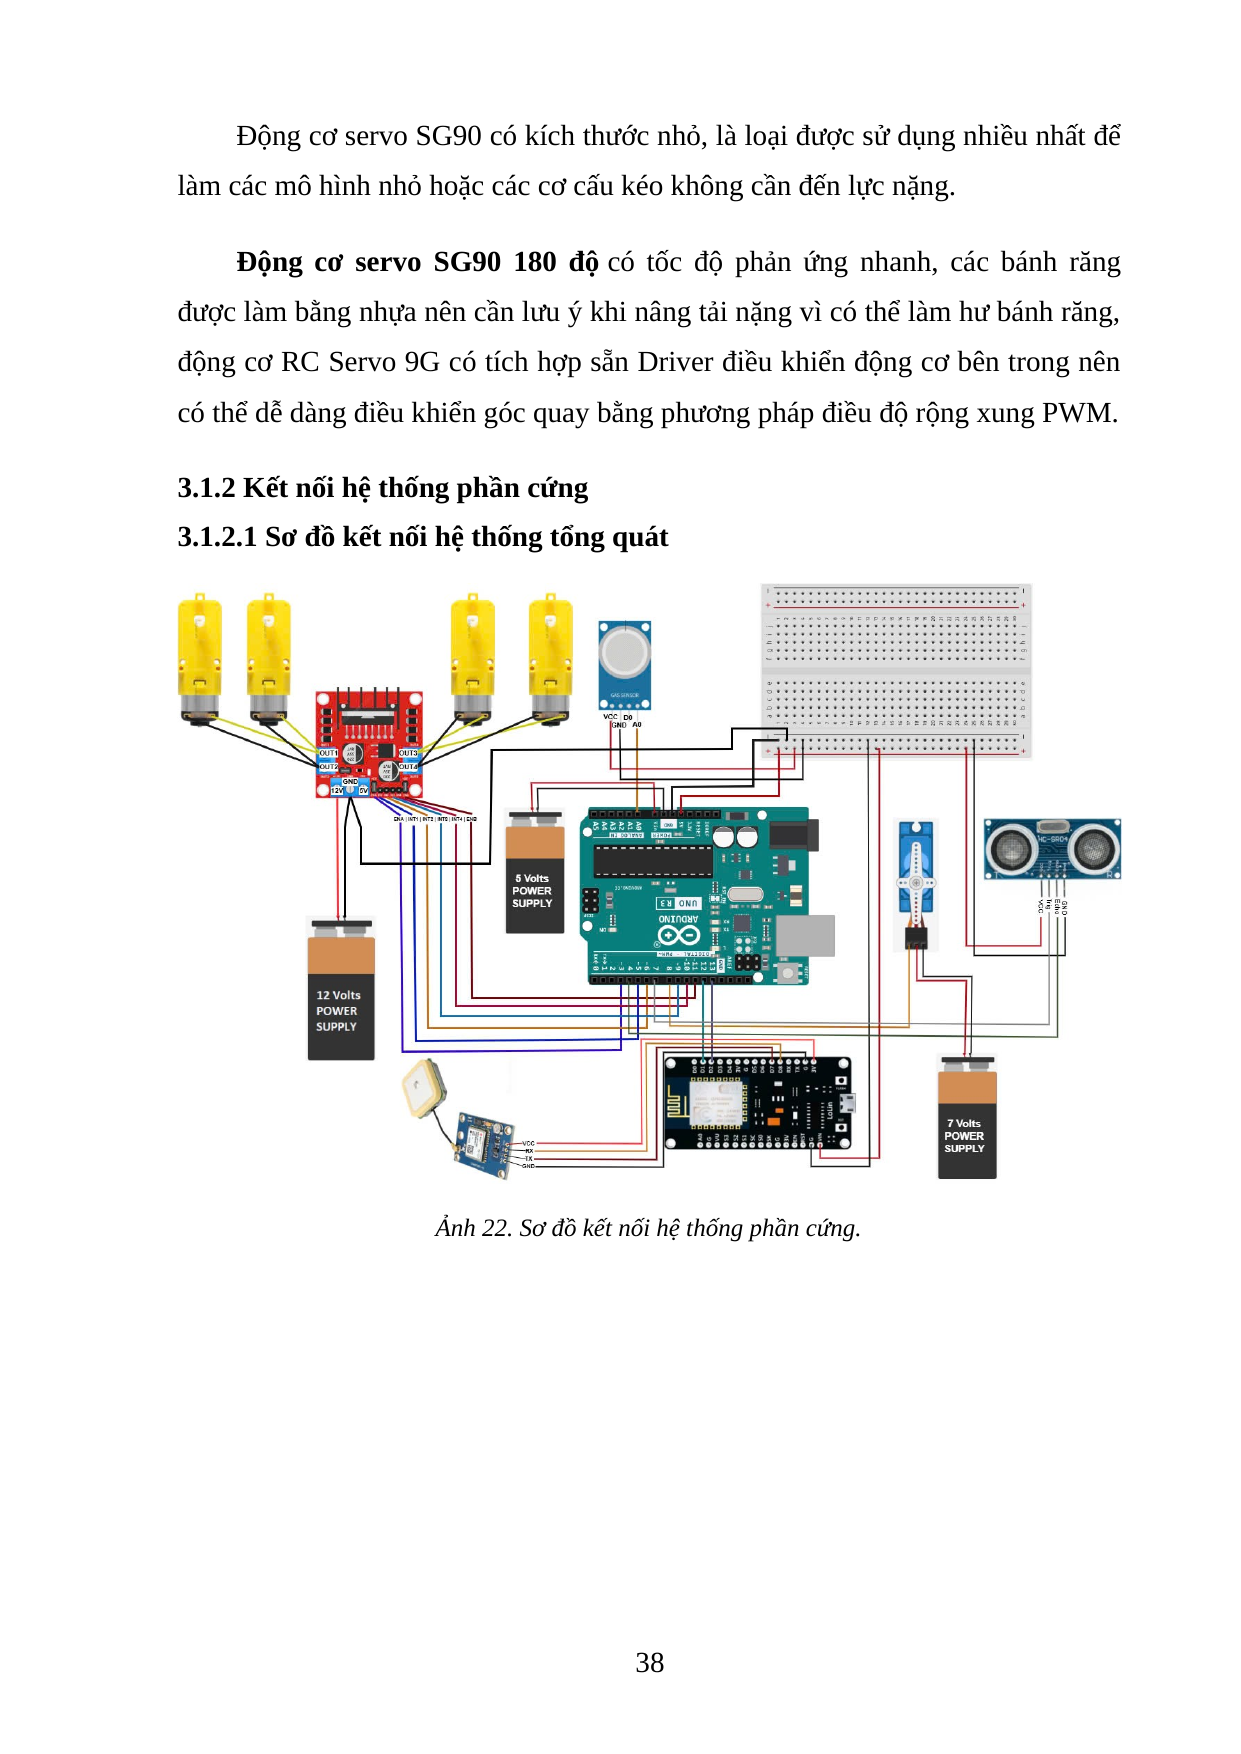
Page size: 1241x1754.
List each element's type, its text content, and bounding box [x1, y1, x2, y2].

text Động cơ servo SG90 180 độ có tốc độ phản ứng nhanh, các bánh răng được làm bằng nhựa nên cần lưu ý khi nâng tải nặng vì có thể làm hư bánh răng, động cơ RC Servo 9G có tích hợp sẵn Driver điều khiển động cơ bên trong nên có thể dễ dàng điều khiển góc quay bằng phương pháp điều độ rộng xung PWM. [177, 244, 1122, 428]
text Ảnh 22. Sơ đồ kết nối hệ thống phần cứng. [177, 1213, 1122, 1242]
picture [177, 583, 1123, 1184]
subtitle 3.1.2 Kết nối hệ thống phần cứng [177, 470, 1122, 503]
subtitle 3.1.2.1 Sơ đồ kết nối hệ thống tổng quát [177, 519, 1122, 552]
text Động cơ servo SG90 có kích thước nhỏ, là loại được sử dụng nhiều nhất để làm các mô hình nhỏ hoặc các cơ cấu kéo không cần đến lực nặng. [177, 118, 1122, 202]
